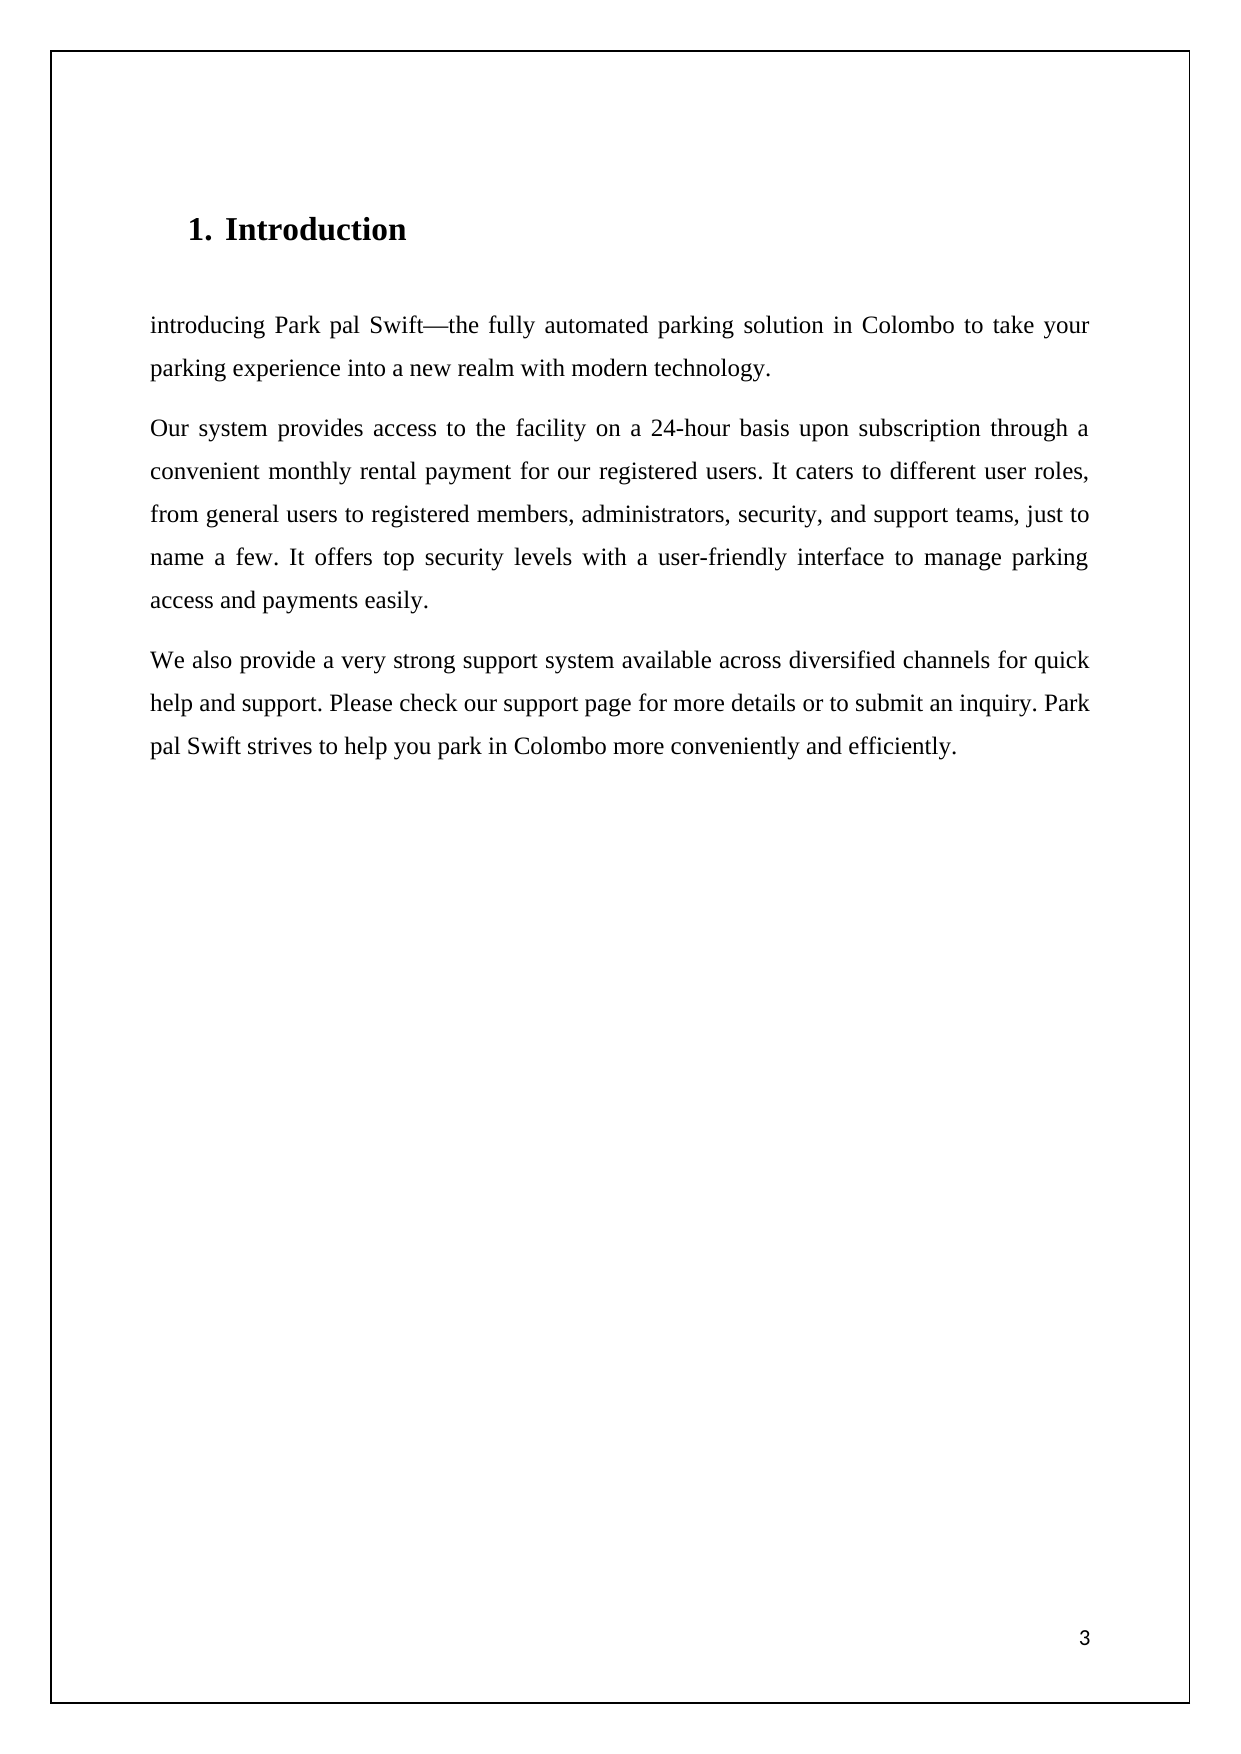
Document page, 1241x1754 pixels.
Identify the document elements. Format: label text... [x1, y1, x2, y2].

subtitle Introduction [187, 209, 1090, 247]
text introducing Park pal Swift—the fully automated parking solution in Colombo to take your parking experience into a new realm with modern technology. [150, 310, 1090, 382]
text We also provide a very strong support system available across diversified channels for quick help and support. Please check our support page for more details or to submit an inquiry. Park pal Swift strives to help you park in Colombo more conveniently and efficiently. [150, 645, 1090, 760]
text Our system provides access to the facility on a 24-hour basis upon subscription through a convenient monthly rental payment for our registered users. It caters to different user roles, from general users to registered members, administrators, security, and support teams, just to name a few. It offers top security levels with a user-friendly interface to manage parking access and payments easily. [150, 413, 1090, 614]
